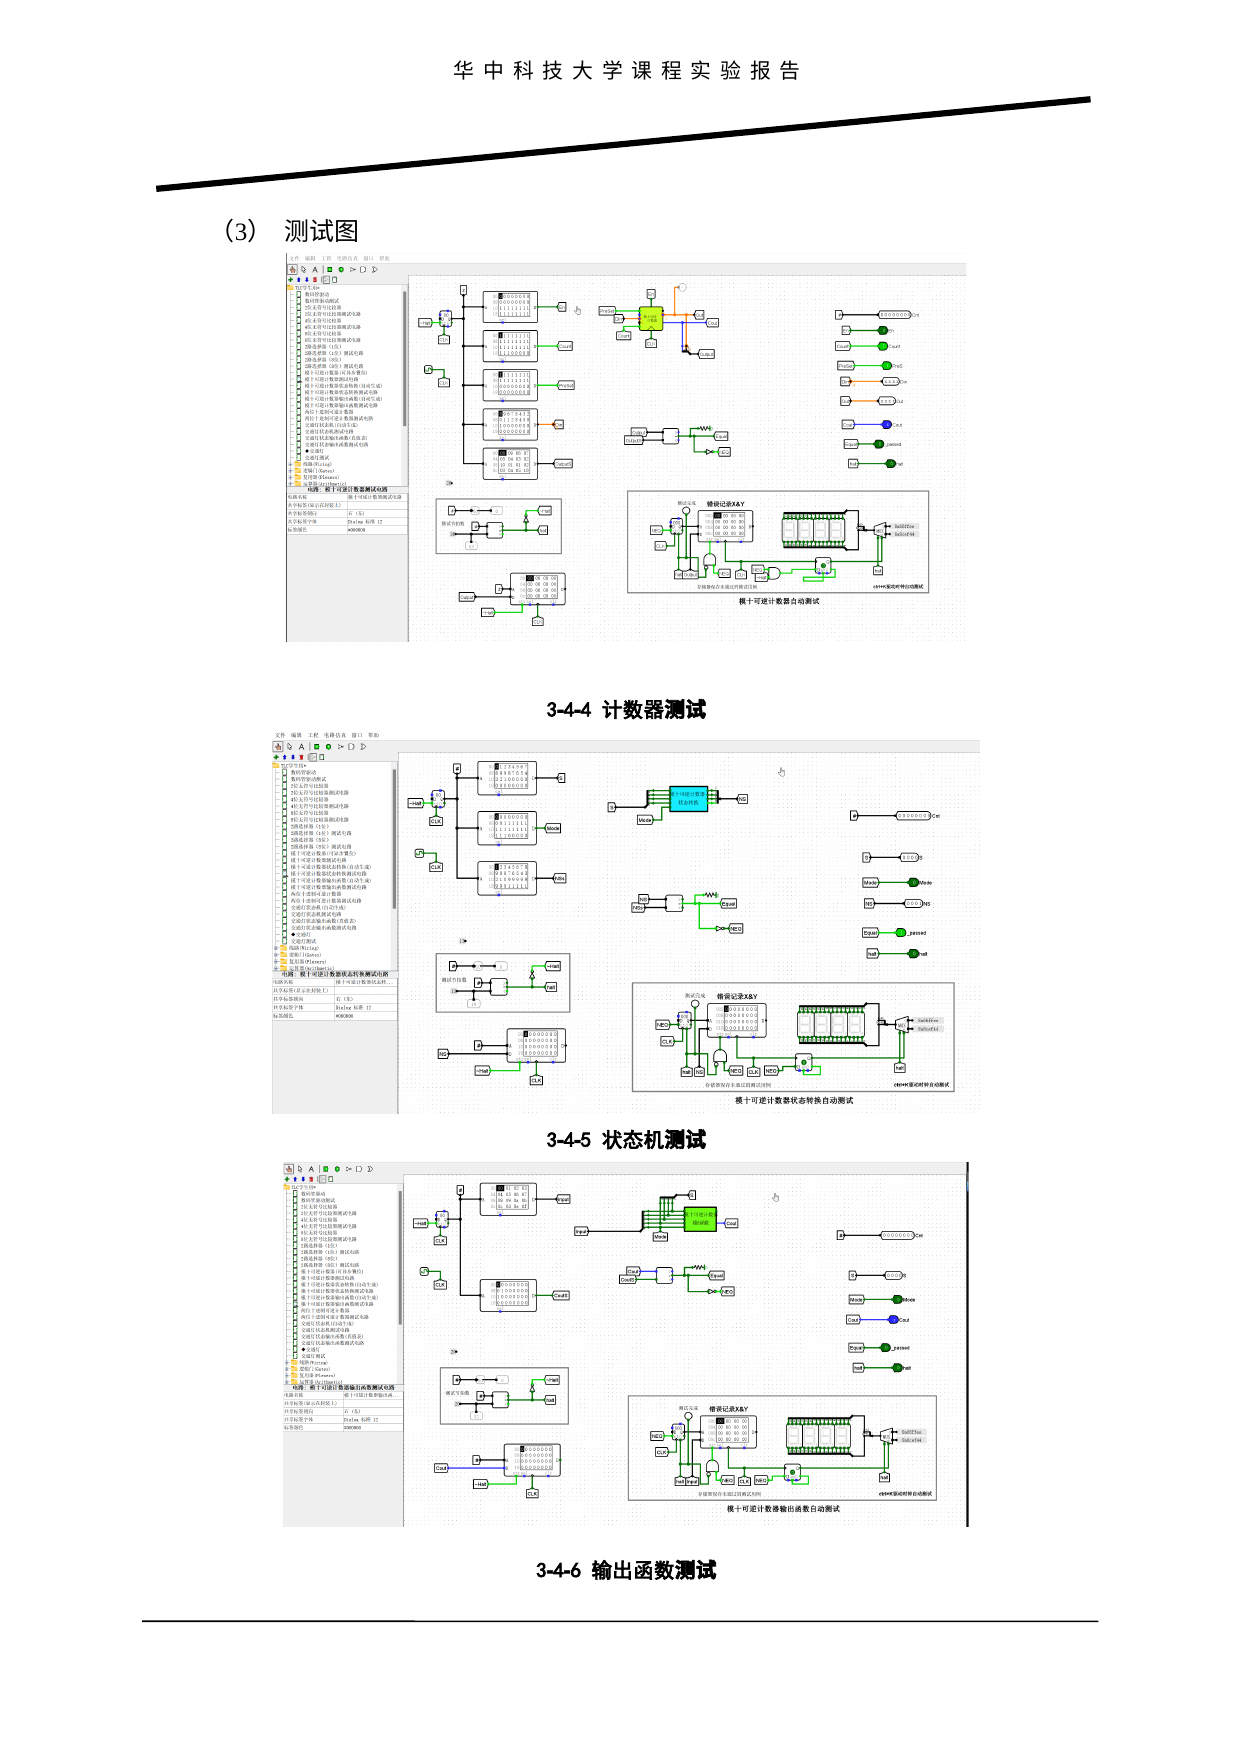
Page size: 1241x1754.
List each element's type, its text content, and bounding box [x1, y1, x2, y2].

picture [283, 1162, 969, 1527]
text 3-4-5 状态机测试 [159, 1114, 1093, 1162]
picture [272, 731, 980, 1114]
text 3-4-4 计数器测试 [159, 684, 1093, 732]
list 测试图 [209, 206, 1093, 254]
picture [286, 253, 967, 642]
text 3-4-6 输出函数测试 [159, 1544, 1093, 1592]
